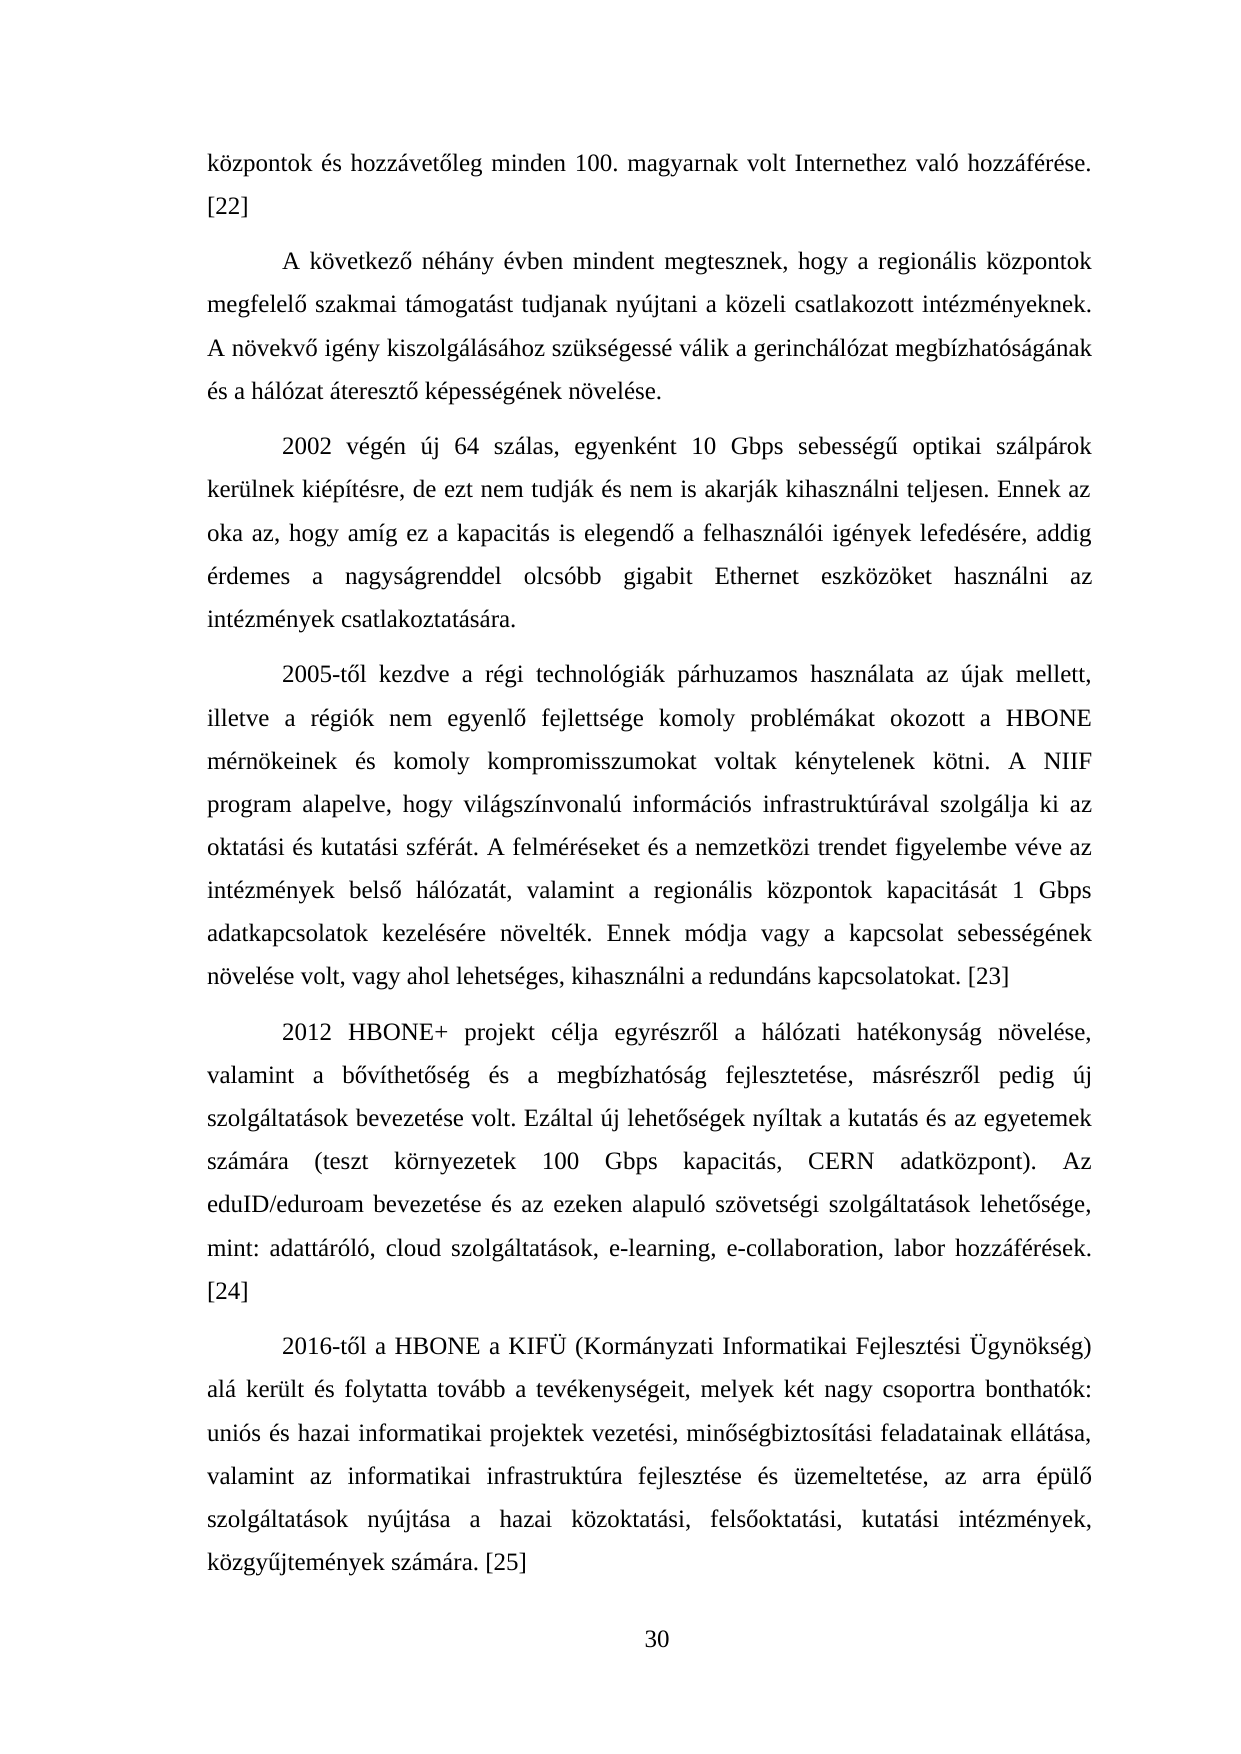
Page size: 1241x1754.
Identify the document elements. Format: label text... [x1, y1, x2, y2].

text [207, 148, 1092, 219]
text 2016-től a HBONE a KIFÜ (Kormányzati Informatikai Fejlesztési Ügynökség) alá került és folytatta tovább a tevékenységeit, melyek két nagy csoportra bonthatók: uniós és hazai informatikai projektek vezetési, minőségbiztosítási feladatainak ellátása, valamint az informatikai infrastruktúra fejlesztése és üzemeltetése, az arra épülő szolgáltatások nyújtása a hazai közoktatási, felsőoktatási, kutatási intézmények, közgyűjtemények számára. [207, 1331, 1092, 1576]
text 2005-től kezdve a régi technológiák párhuzamos használata az újak mellett, illetve a régiók nem egyenlő fejlettsége komoly problémákat okozott a HBONE mérnökeinek és komoly kompromisszumokat voltak kénytelenek kötni. A NIIF program alapelve, hogy világszínvonalú információs infrastruktúrával szolgálja ki az oktatási és kutatási szférát. A felméréseket és a nemzetközi trendet figyelembe véve az intézmények belső hálózatát, valamint a regionális központok kapacitását 1 Gbps adatkapcsolatok kezelésére növelték. Ennek módja vagy a kapcsolat sebességének növelése volt, vagy ahol lehetséges, kihasználni a redundáns kapcsolatokat. [207, 659, 1092, 990]
text A következő néhány évben mindent megtesznek, hogy a regionális központok megfelelő szakmai támogatást tudjanak nyújtani a közeli csatlakozott intézményeknek. A növekvő igény kiszolgálásához szükségessé válik a gerinchálózat megbízhatóságának és a hálózat áteresztő képességének növelése. [207, 246, 1092, 404]
text 2012 HBONE+ projekt célja egyrészről a hálózati hatékonyság növelése, valamint a bővíthetőség és a megbízhatóság fejlesztetése, másrészről pedig új szolgáltatások bevezetése volt. Ezáltal új lehetőségek nyíltak a kutatás és az egyetemek számára (teszt környezetek 100 Gbps kapacitás, CERN adatközpont). Az eduID/eduroam bevezetése és az ezeken alapuló szövetségi szolgáltatások lehetősége, mint: adattáróló, cloud szolgáltatások, e-learning, e-collaboration, labor hozzáférések. [207, 1017, 1092, 1304]
text 2002 végén új 64 szálas, egyenként 10 Gbps sebességű optikai szálpárok kerülnek kiépítésre, de ezt nem tudják és nem is akarják kihasználni teljesen. Ennek az oka az, hogy amíg ez a kapacitás is elegendő a felhasználói igények lefedésére, addig érdemes a nagyságrenddel olcsóbb gigabit Ethernet eszközöket használni az intézmények csatlakoztatására. [207, 431, 1092, 633]
